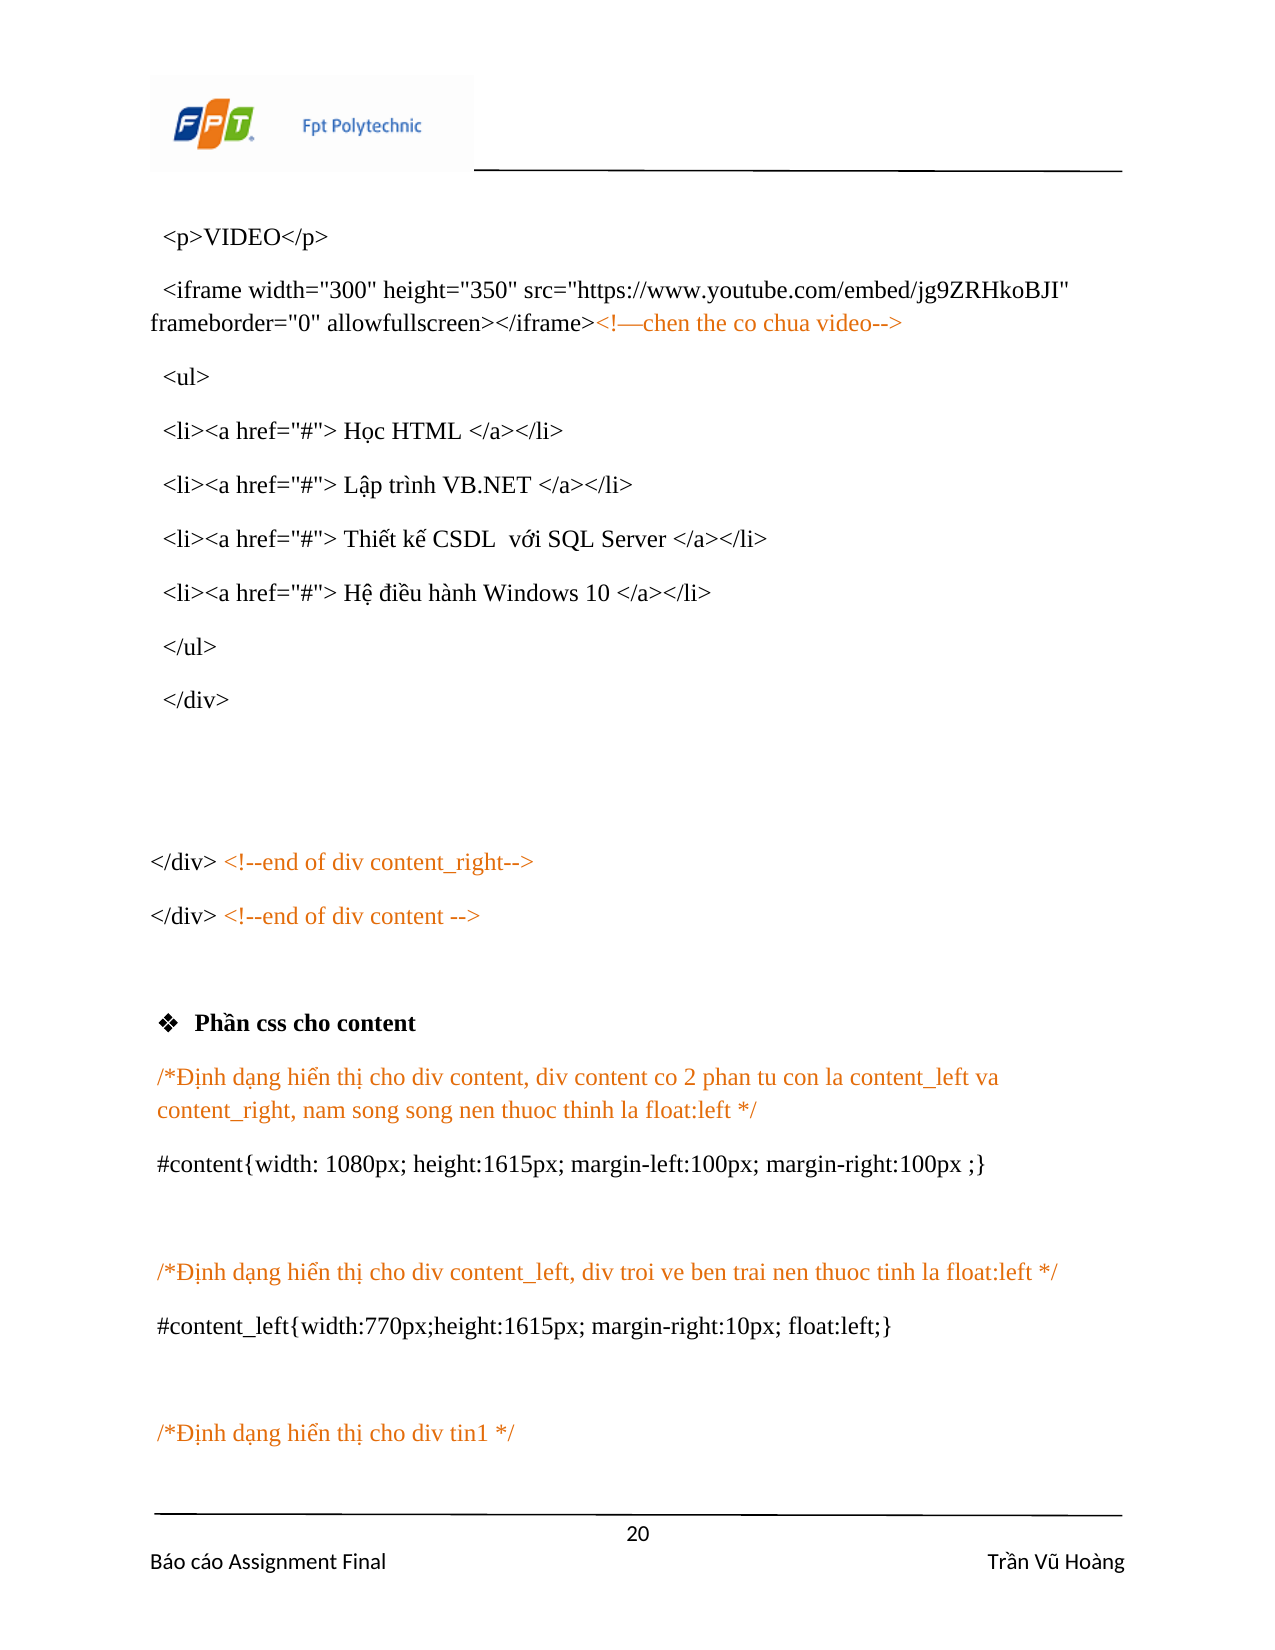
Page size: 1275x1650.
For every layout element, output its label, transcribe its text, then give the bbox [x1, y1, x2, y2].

text </ul> [150, 632, 1125, 660]
text <li><a href="#"> Hệ điều hành Windows 10 </a></li> [150, 578, 1125, 606]
text /*Định dạng hiển thị cho div content_left, div troi ve ben trai nen thuoc tinh la float:left */ [157, 1257, 1125, 1286]
text #content_left{width:770px;height:1615px; margin-right:10px; float:left;} [157, 1311, 1125, 1339]
text <iframe width="300" height="350" src="https://www.youtube.com/embed/jg9ZRHkoBJI" frameborder="0" allowfullscreen></iframe><!—chen the co chua video--> [150, 275, 1125, 337]
list Phần css cho content [157, 1008, 1125, 1037]
picture [150, 75, 474, 172]
text /*Định dạng hiển thị cho div tin1 */ [157, 1418, 1125, 1447]
text <p>VIDEO</p> [150, 222, 1125, 250]
text <li><a href="#"> Học HTML </a></li> [150, 416, 1125, 445]
text <li><a href="#"> Lập trình VB.NET </a></li> [150, 470, 1125, 499]
text <li><a href="#"> Thiết kế CSDL với SQL Server </a></li> [150, 524, 1125, 553]
text <ul> [150, 362, 1125, 391]
text </div> [150, 685, 1125, 714]
text </div> <!--end of div content --> [150, 901, 1125, 929]
text /*Định dạng hiển thị cho div content, div content co 2 phan tu con la content_left va content_right, nam song song nen thuoc thinh la float:left */ [157, 1062, 1125, 1124]
text </div> <!--end of div content_right--> [150, 847, 1125, 876]
text #content{width: 1080px; height:1615px; margin-left:100px; margin-right:100px ;} [157, 1149, 1125, 1178]
